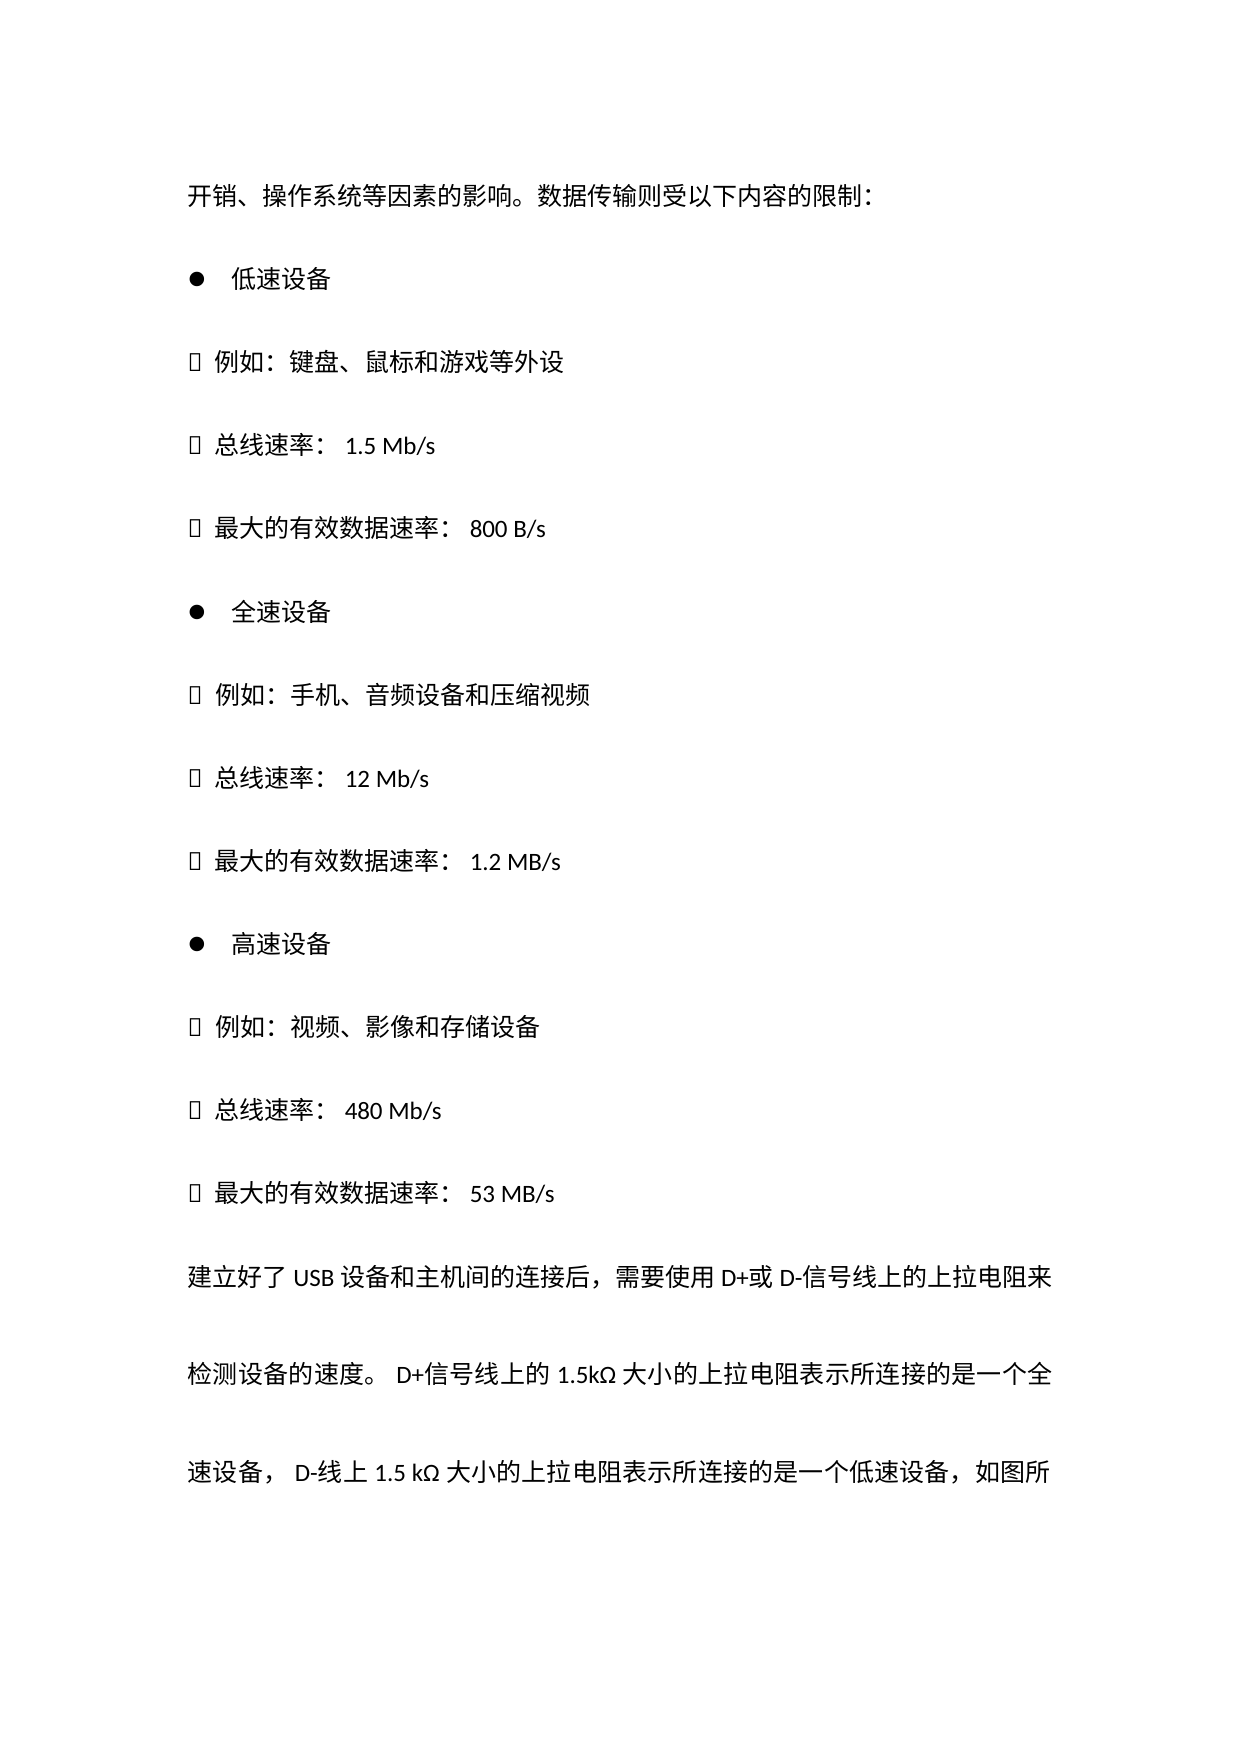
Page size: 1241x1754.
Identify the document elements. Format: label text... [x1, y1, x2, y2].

text  总线速率： 1.5 Mb/s [187, 411, 1053, 476]
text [187, 162, 1053, 227]
text  总线速率： 12 Mb/s [187, 744, 1053, 809]
text  最大的有效数据速率： 800 B/s [187, 494, 1053, 559]
text  例如：视频、影像和存储设备 [187, 993, 1053, 1058]
text  总线速率： 480 Mb/s [187, 1076, 1053, 1141]
text  最大的有效数据速率： 53 MB/s [187, 1159, 1053, 1224]
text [187, 1243, 1053, 1503]
text  最大的有效数据速率： 1.2 MB/s [187, 827, 1053, 892]
list 高速设备 [187, 910, 1053, 975]
list 全速设备 [187, 578, 1053, 643]
list 低速设备 [187, 245, 1053, 310]
text  例如：手机、音频设备和压缩视频 [187, 661, 1053, 726]
text  例如：键盘、鼠标和游戏等外设 [187, 328, 1053, 393]
